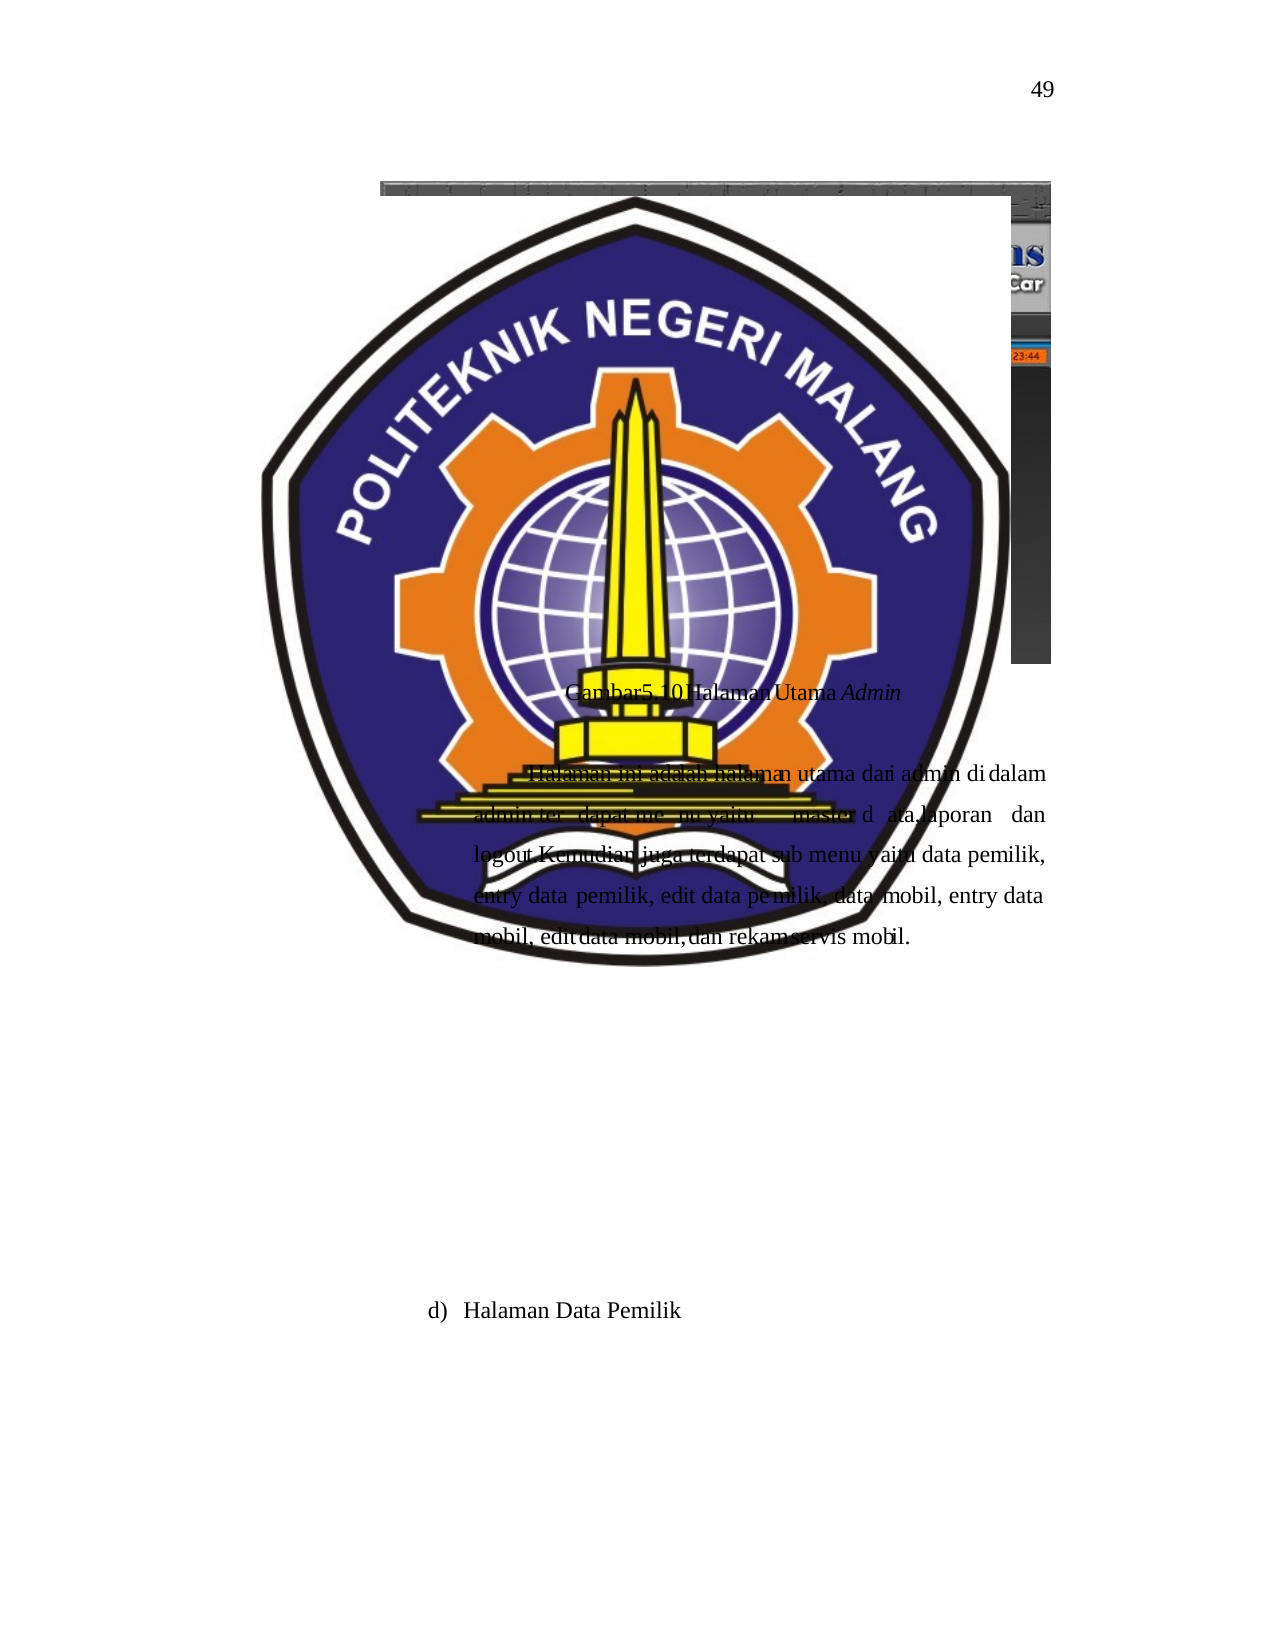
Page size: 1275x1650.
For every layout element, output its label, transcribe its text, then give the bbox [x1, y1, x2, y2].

list Halaman Data Pemilik [428, 1296, 1056, 1323]
picture [261, 181, 1051, 967]
picture [1006, 893, 1011, 902]
